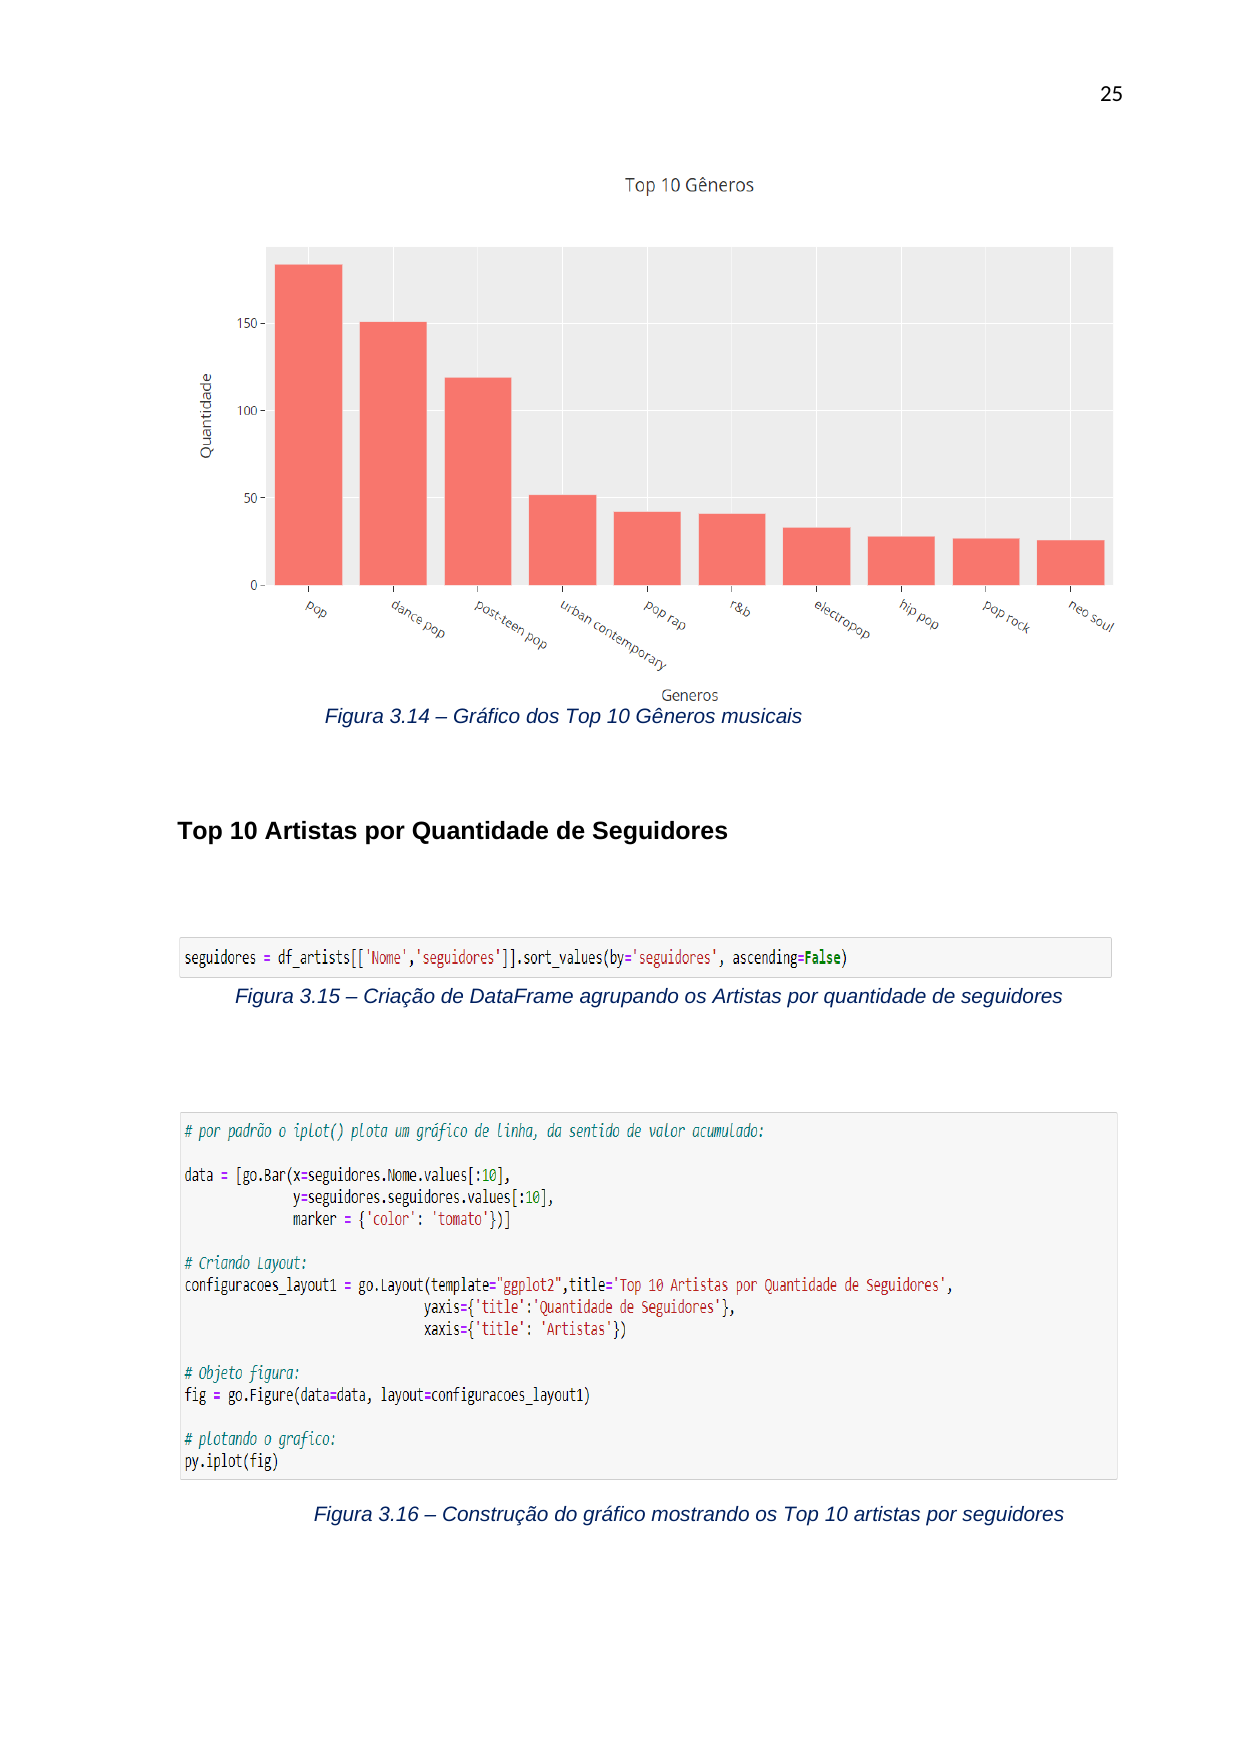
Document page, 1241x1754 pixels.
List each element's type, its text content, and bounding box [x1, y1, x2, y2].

text Figura 3.14 – Gráfico dos Top 10 Gêneros musicais [251, 704, 1203, 728]
picture [177, 1109, 1121, 1486]
text Figura 3.16 – Construção do gráfico mostrando os Top 10 artistas por seguidores [177, 1502, 1203, 1526]
picture [177, 933, 1113, 984]
text Figura 3.15 – Criação de DataFrame agrupando os Artistas por quantidade de seguidores [177, 983, 1123, 1007]
text Top 10 Artistas por Quantidade de Seguidores [177, 816, 1196, 845]
picture [177, 162, 1203, 704]
